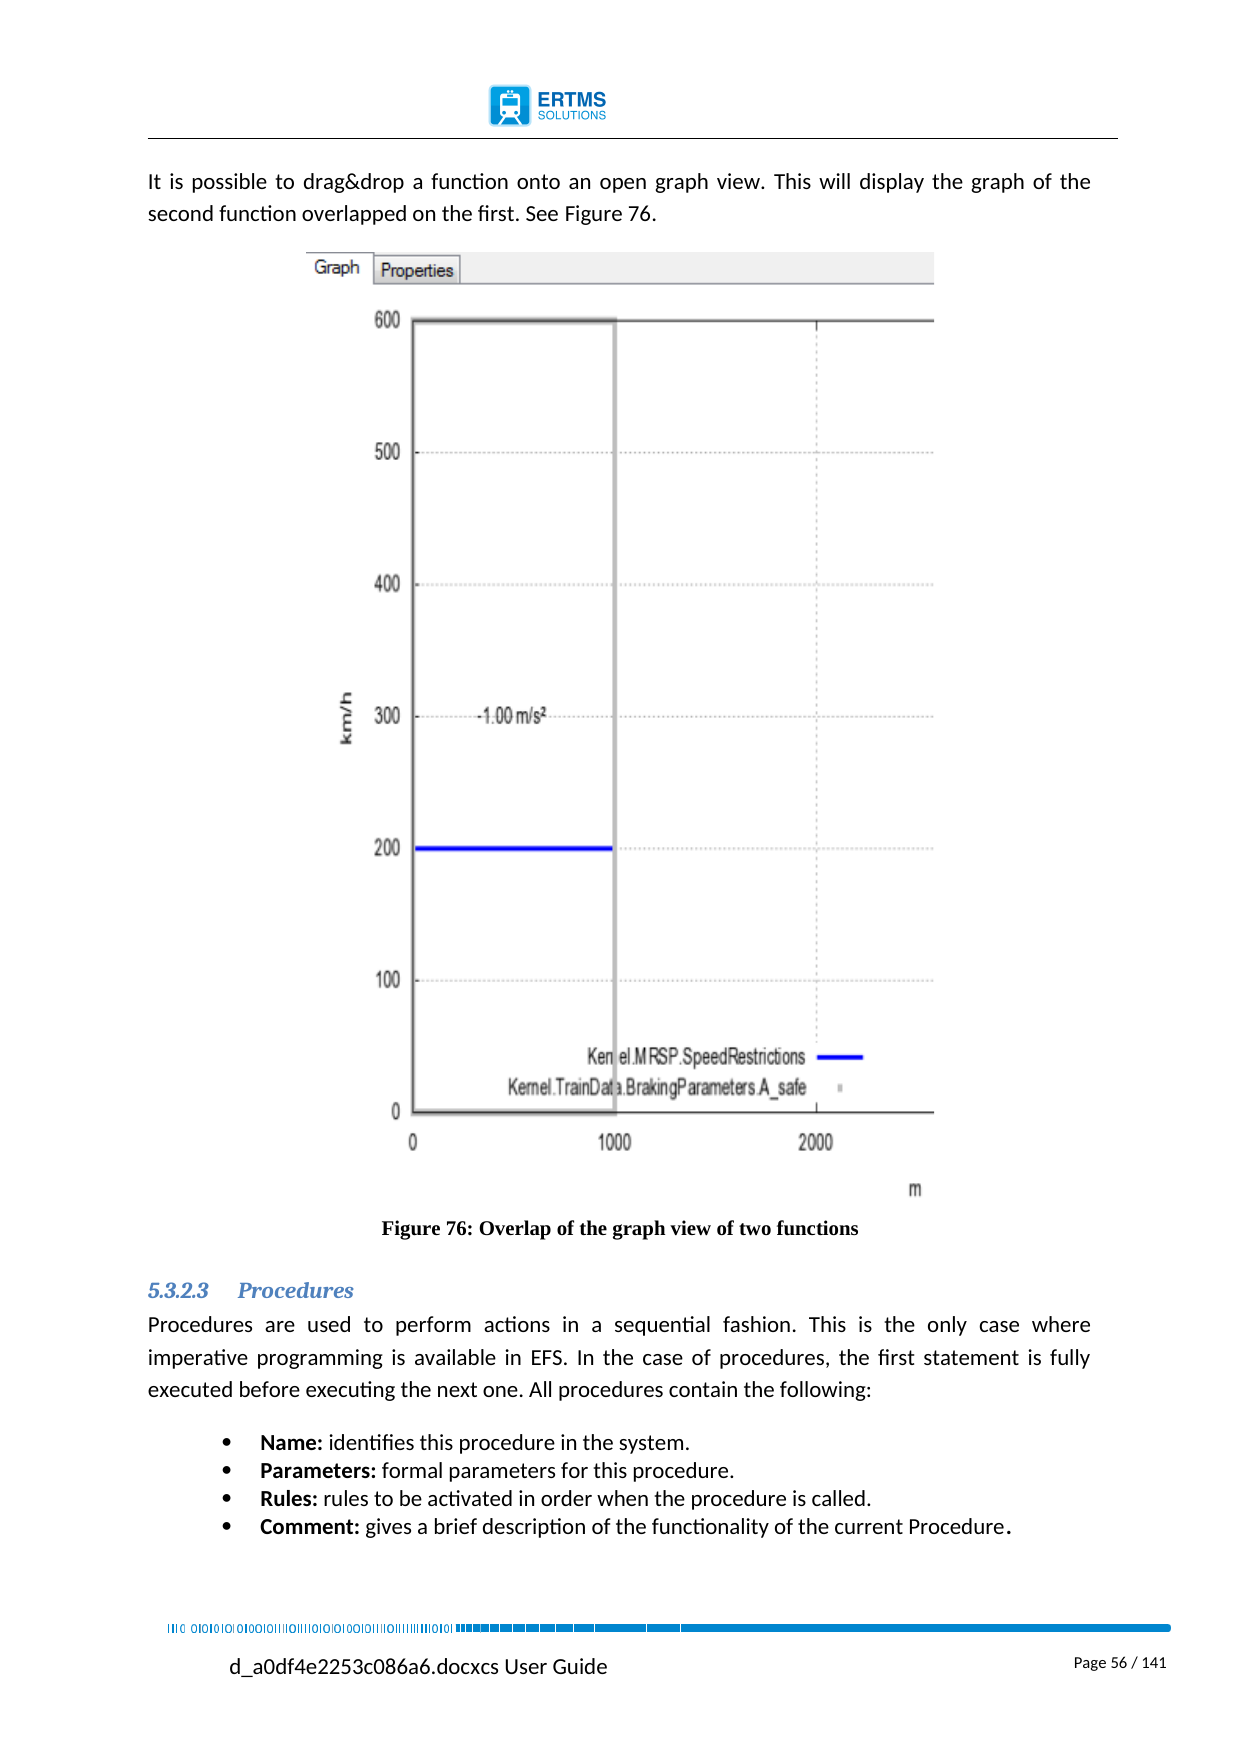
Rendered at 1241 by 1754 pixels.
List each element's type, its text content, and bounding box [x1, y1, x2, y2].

list Parameters: formal parameters for this procedure. [223, 1456, 1093, 1484]
text Figure 76: Overlap of the graph view of two functions [148, 1216, 1093, 1240]
list Comment: gives a brief description of the functionality of the current Procedure. [223, 1512, 1093, 1540]
picture [306, 252, 935, 1204]
subtitle Procedures [148, 1278, 1093, 1304]
list Name: identifies this procedure in the system. [223, 1428, 1093, 1456]
text Procedures are used to perform actions in a sequential fashion. This is the only case where imperative programming is available in EFS. In the case of procedures, the first statement is fully executed before executing the next one. All procedures contain the following: [148, 1311, 1093, 1403]
text It is possible to drag&drop a function onto an open graph view. This will display the graph of the second function overlapped on the first. See Figure 76. [148, 167, 1093, 227]
picture [477, 73, 617, 138]
picture [167, 1624, 1171, 1633]
list Rules: rules to be activated in order when the procedure is called. [223, 1484, 1093, 1512]
